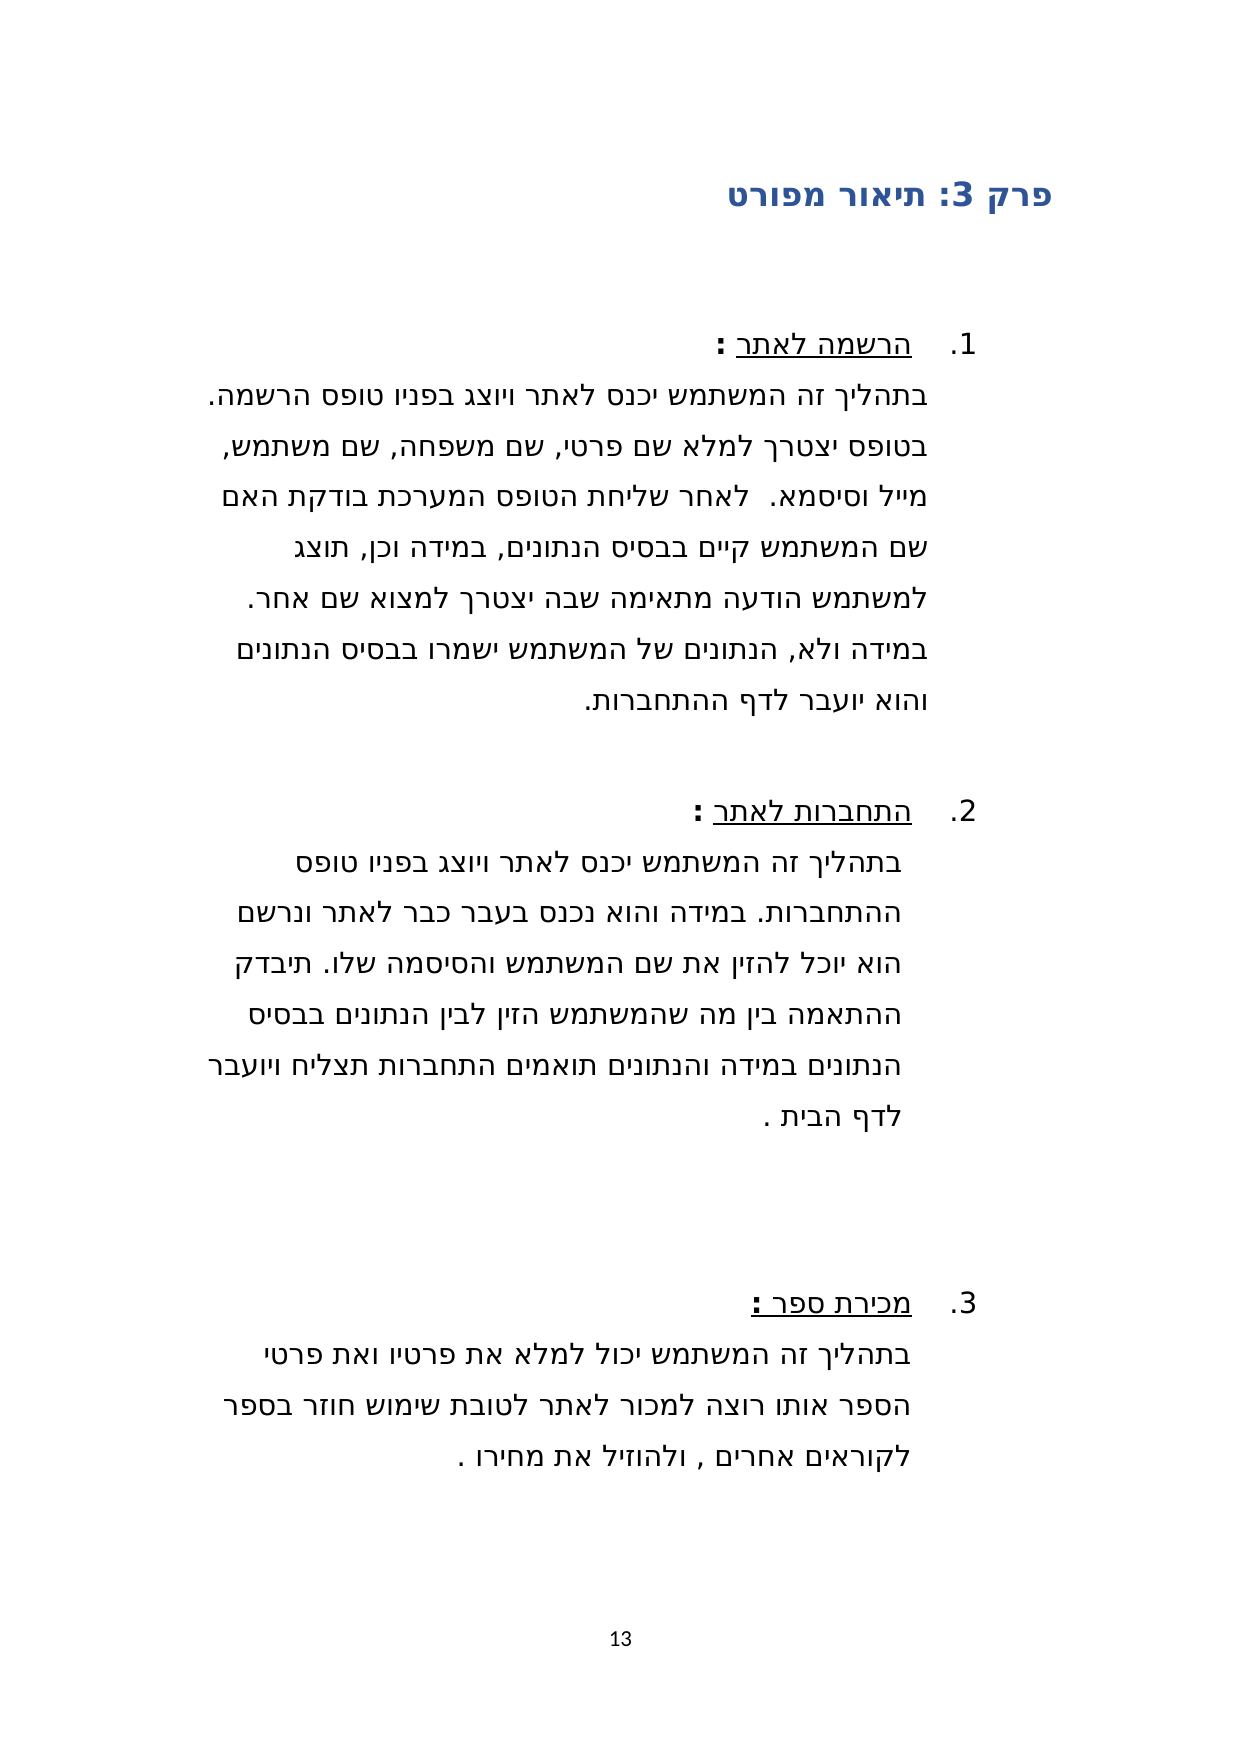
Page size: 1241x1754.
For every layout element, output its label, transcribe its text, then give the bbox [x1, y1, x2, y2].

list בתהליך זה המשתמש יכנס לאתר ויוצג בפניו טופס ההתחברות. במידה והוא נכנס בעבר כבר לאתר ונרשם הוא יוכל להזין את שם המשתמש והסיסמה שלו. תיבדק ההתאמה בין מה שהמשתמש הזין לבין הנתונים בבסיס הנתונים במידה והנתונים תואמים התחברות תצליח ויועבר לדף הבית . [187, 845, 903, 1133]
list בתהליך זה המשתמש יכול למלא את פרטיו ואת פרטי הספר אותו רוצה למכור לאתר לטובת שימוש חוזר בספר לקוראים אחרים , ולהוזיל את מחירו . [187, 1337, 912, 1473]
list הרשמה לאתר : [187, 327, 949, 361]
subtitle פרק 3: תיאור מפורט [187, 175, 1053, 214]
list התחברות לאתר : [187, 794, 949, 828]
list מכירת ספר : [187, 1286, 949, 1320]
list בתהליך זה המשתמש יכנס לאתר ויוצג בפניו טופס הרשמה. בטופס יצטרך למלא שם פרטי, שם משפחה, שם משתמש, מייל וסיסמא. לאחר שליחת הטופס המערכת בודקת האם שם המשתמש קיים בבסיס הנתונים, במידה וכן, תוצג למשתמש הודעה מתאימה שבה יצטרך למצוא שם אחר. במידה ולא, הנתונים של המשתמש ישמרו בבסיס הנתונים והוא יועבר לדף ההתחברות. [187, 378, 929, 717]
